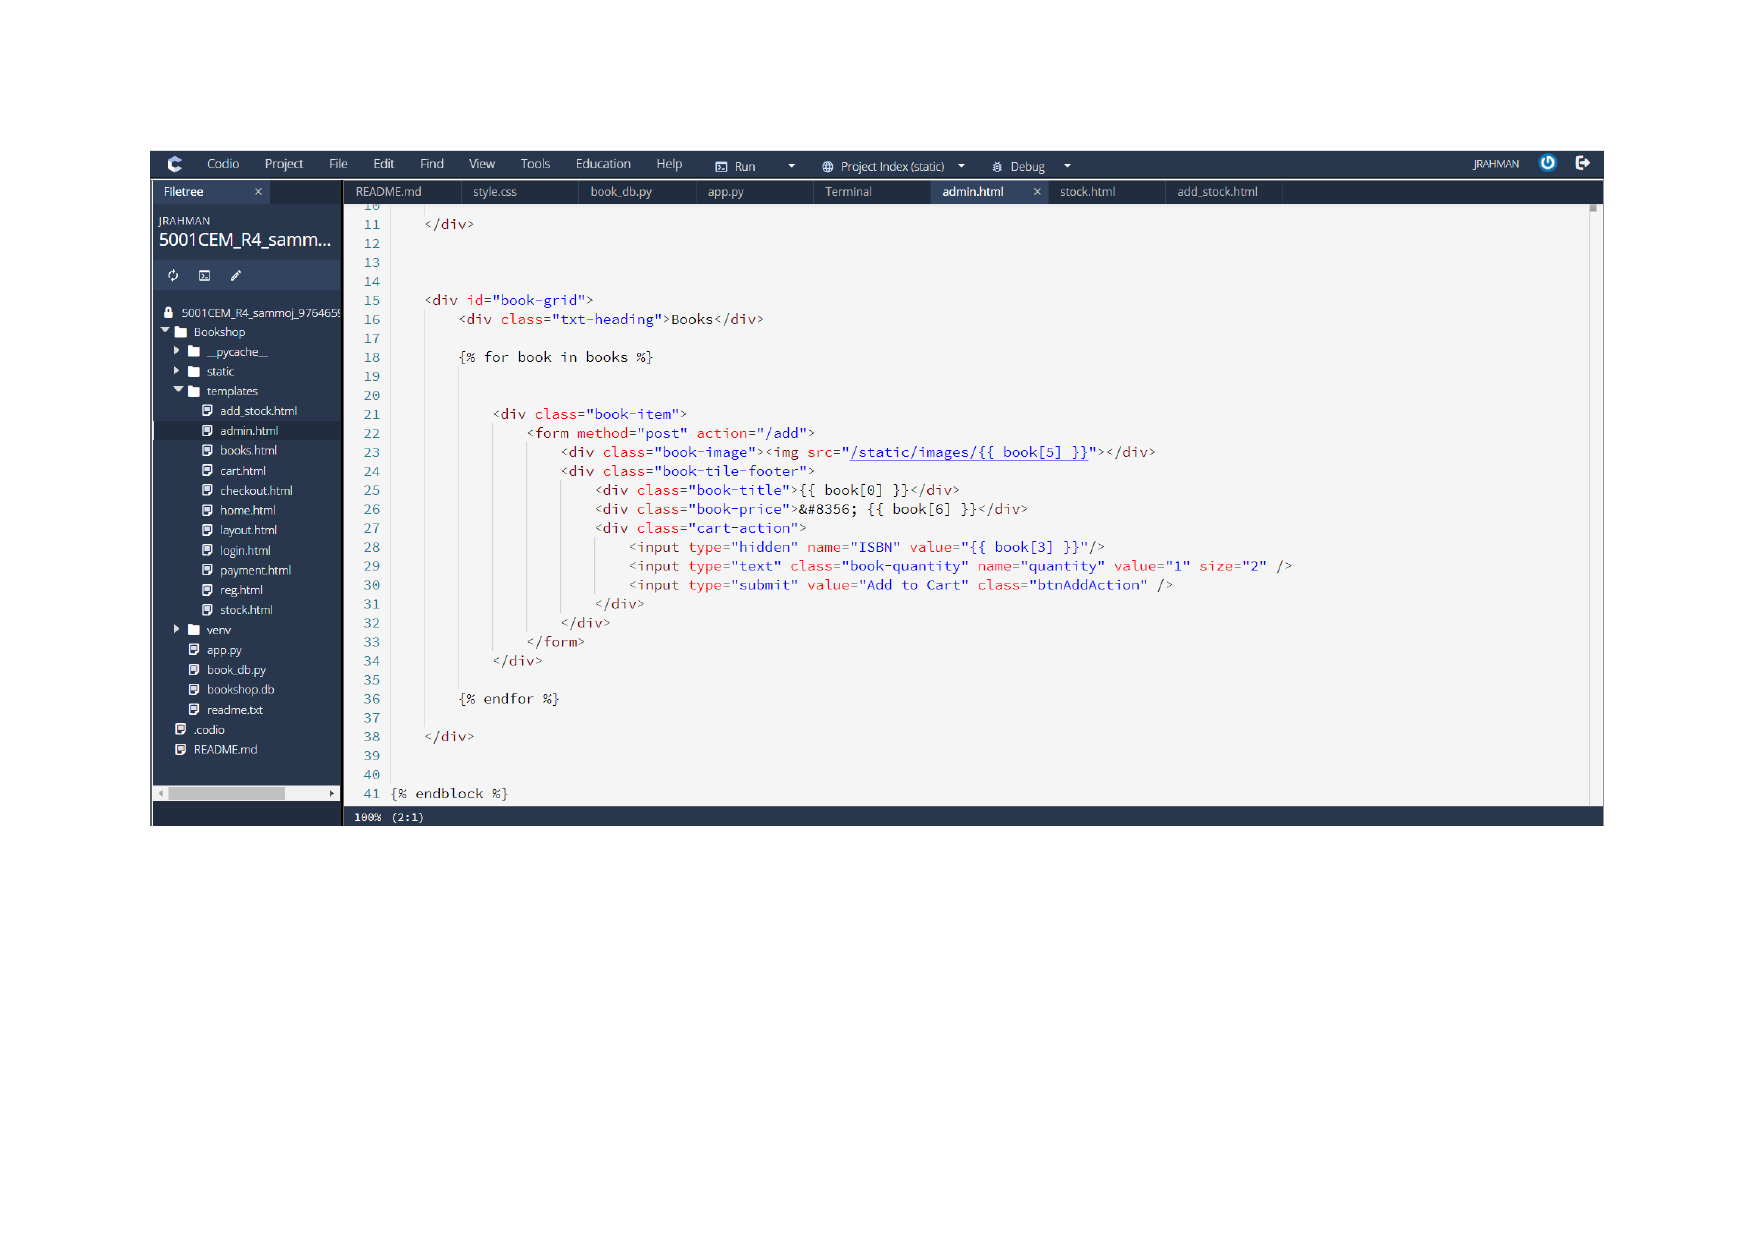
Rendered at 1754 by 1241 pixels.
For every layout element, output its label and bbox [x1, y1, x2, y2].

picture [150, 150, 1604, 826]
